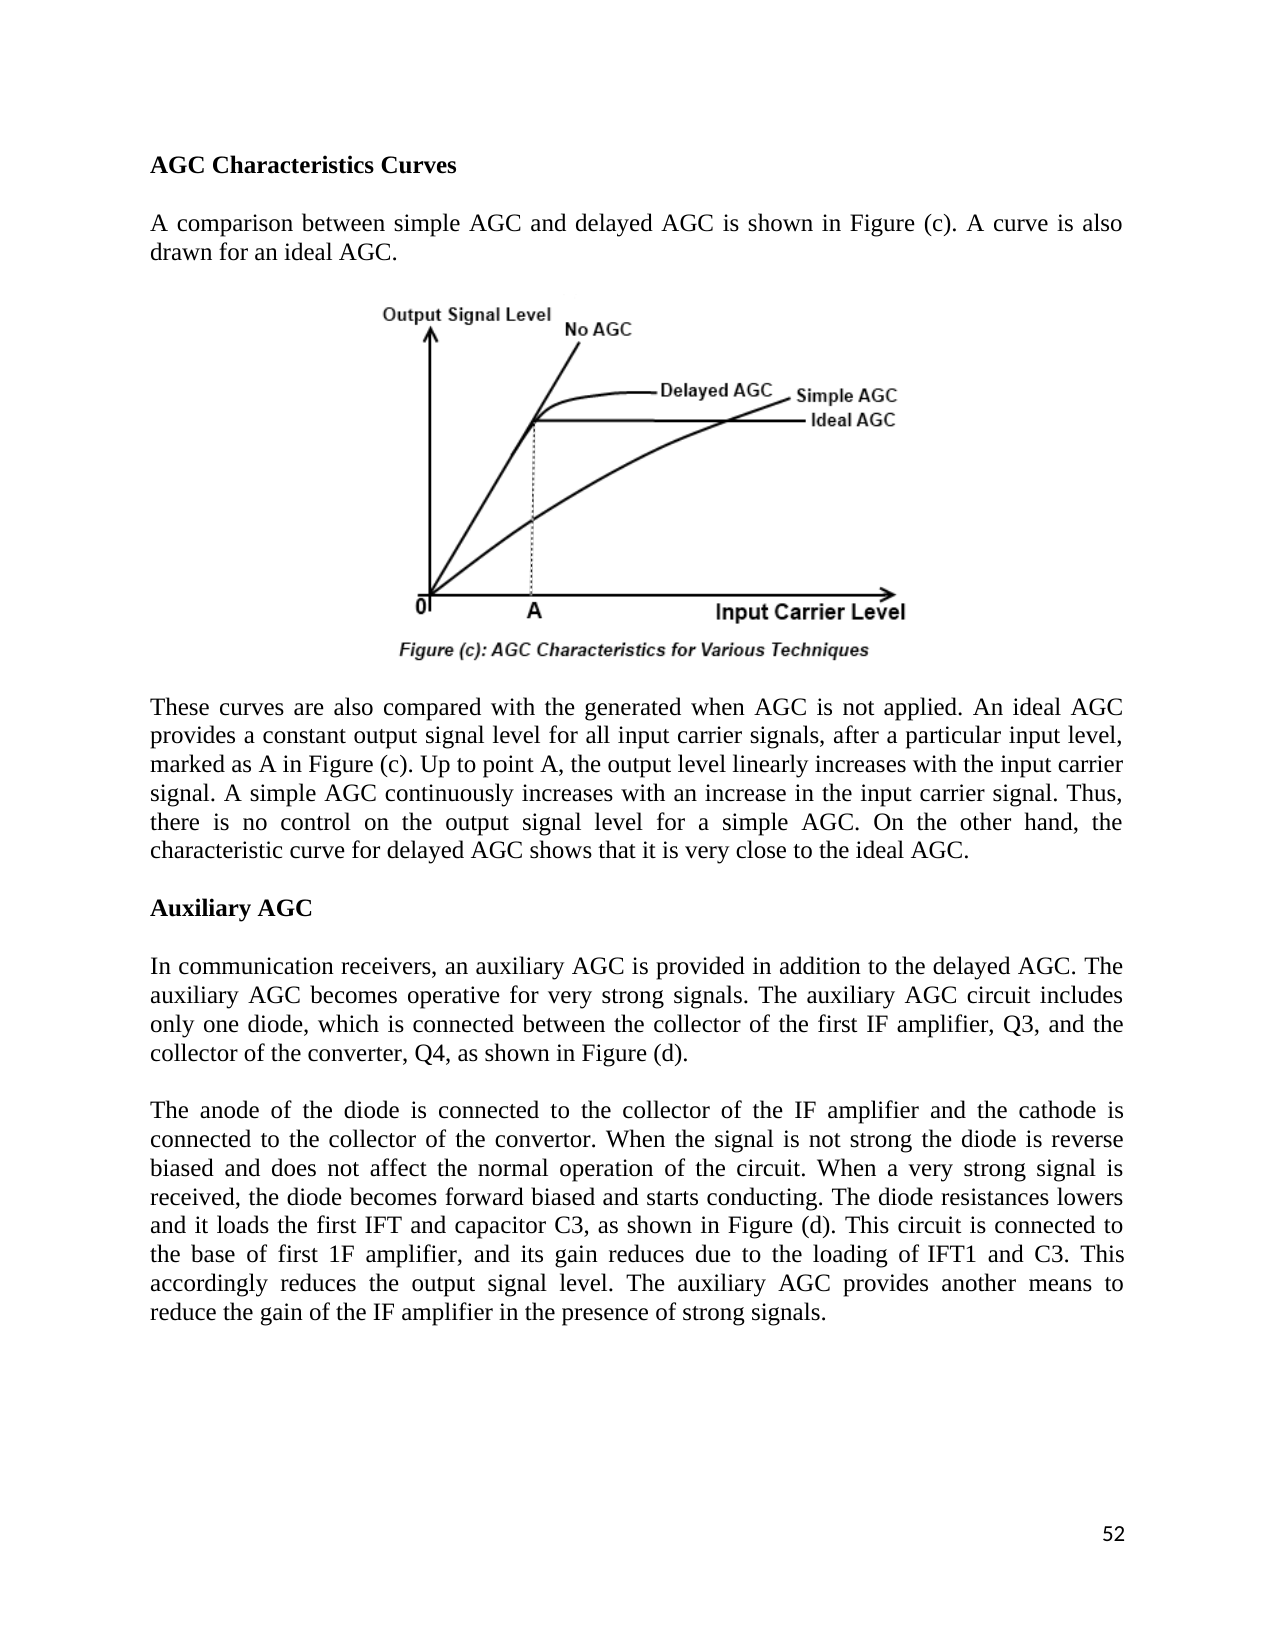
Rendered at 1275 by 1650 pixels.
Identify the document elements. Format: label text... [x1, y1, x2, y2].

subtitle Auxiliary AGC [150, 893, 1125, 922]
picture [368, 294, 907, 663]
text These curves are also compared with the generated when AGC is not applied. An ideal AGC provides a constant output signal level for all input carrier signals, after a particular input level, marked as A in Figure (c). Up to point A, the output level linearly increases with the input carrier signal. A simple AGC continuously increases with an increase in the input carrier signal. Thus, there is no control on the output signal level for a simple AGC. On the other hand, the characteristic curve for delayed AGC shows that it is very close to the ideal AGC. [150, 692, 1125, 864]
subtitle AGC Characteristics Curves [150, 150, 1125, 179]
text In communication receivers, an auxiliary AGC is provided in addition to the delayed AGC. The auxiliary AGC becomes operative for very strong signals. The auxiliary AGC circuit includes only one diode, which is connected between the collector of the first IF amplifier, Q3, and the collector of the converter, Q4, as shown in Figure (d). [150, 951, 1125, 1066]
text A comparison between simple AGC and delayed AGC is shown in Figure (c). A curve is also drawn for an ideal AGC. [150, 208, 1125, 265]
text The anode of the diode is connected to the collector of the IF amplifier and the cathode is connected to the collector of the convertor. When the signal is not strong the diode is reverse biased and does not affect the normal operation of the circuit. When a very strong signal is received, the diode becomes forward biased and starts conducting. The diode resistances lowers and it loads the first IFT and capacitor C3, as shown in Figure (d). This circuit is connected to the base of first 1F amplifier, and its gain reduces due to the loading of IFT1 and C3. This accordingly reduces the output signal level. The auxiliary AGC provides another means to reduce the gain of the IF amplifier in the presence of strong signals. [150, 1096, 1125, 1326]
